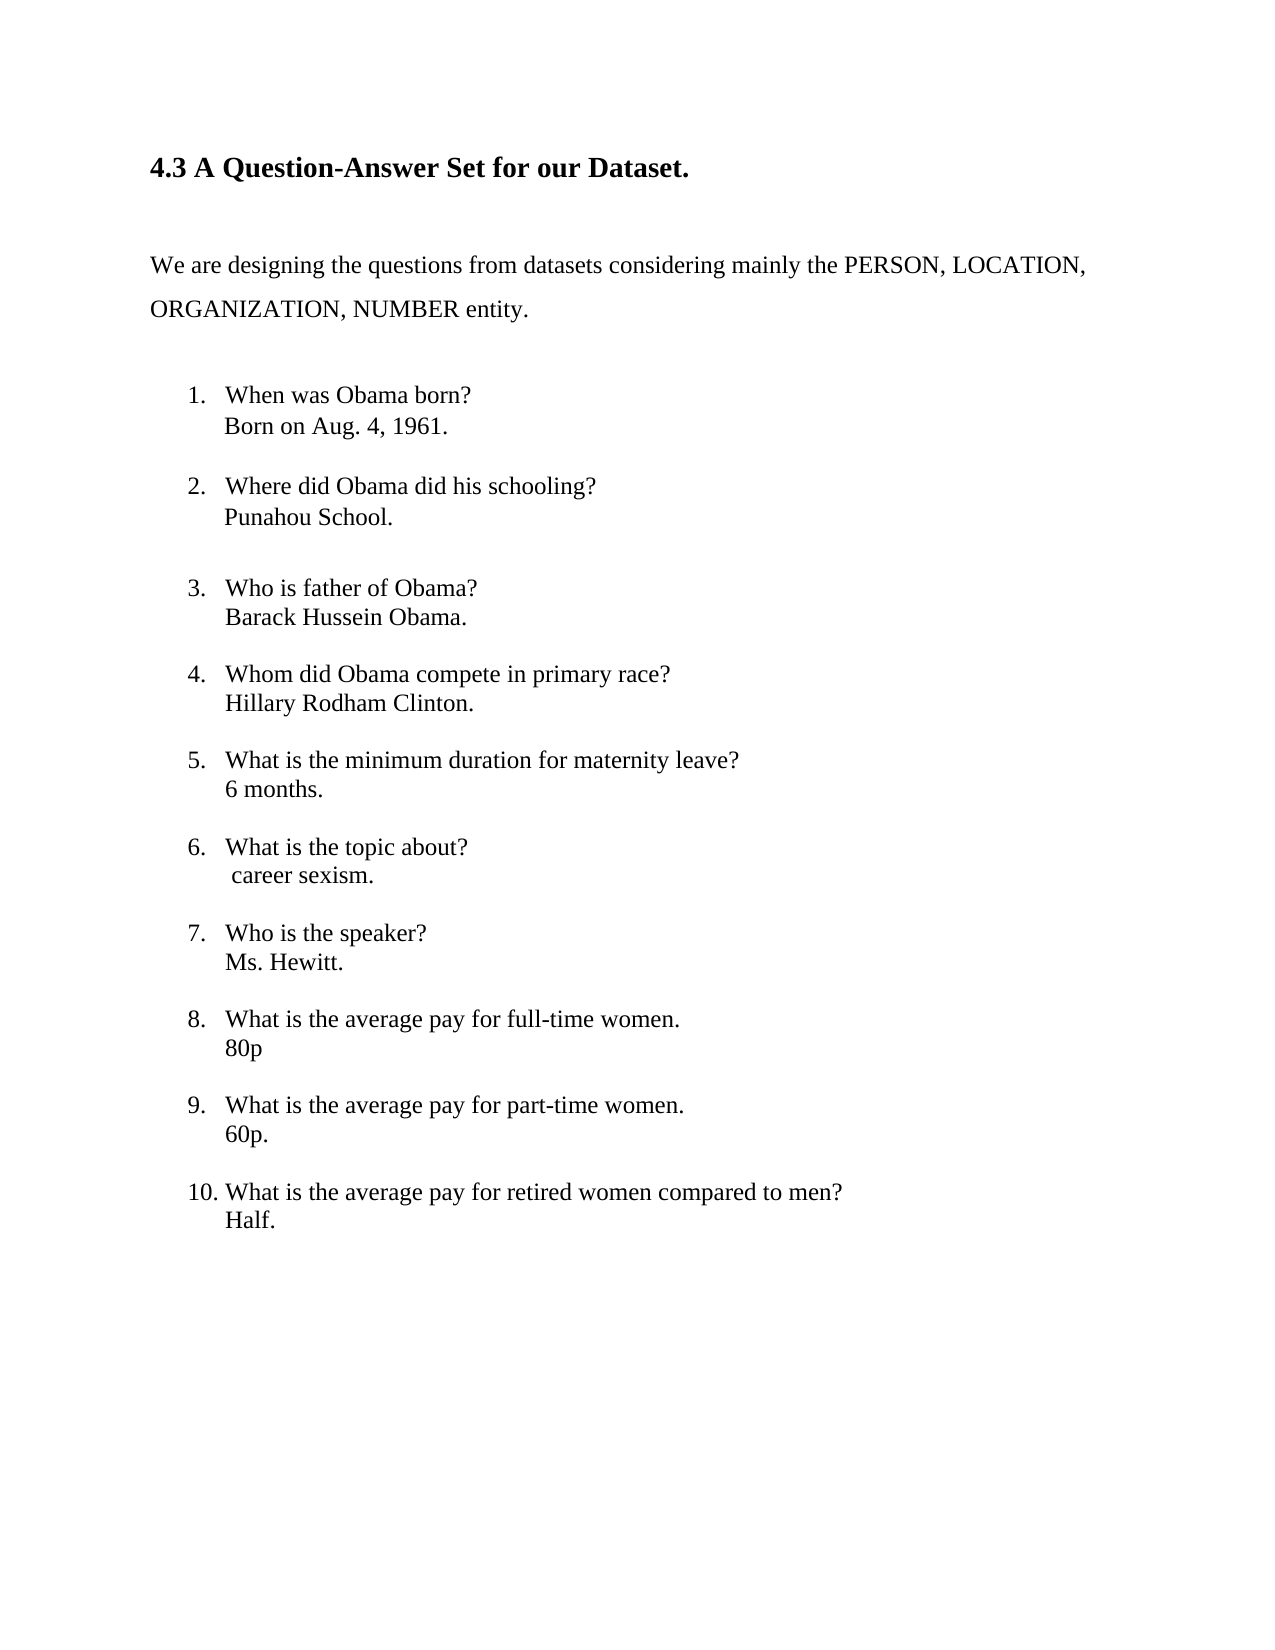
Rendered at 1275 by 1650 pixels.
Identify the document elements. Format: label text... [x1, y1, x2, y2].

text 80p [225, 1033, 1125, 1062]
list What is the average pay for full-time women. [187, 1004, 1125, 1033]
list Born on Aug. 4, 1961. [224, 411, 1125, 440]
text 60p. [225, 1119, 1125, 1148]
text 6 months. [225, 774, 1125, 803]
list Who is the speaker? [187, 918, 1125, 947]
text Hillary Rodham Clinton. [225, 688, 1125, 717]
list Who is father of Obama? [187, 573, 1125, 602]
list What is the topic about? [187, 832, 1125, 861]
text 4.3 A Question-Answer Set for our Dataset. [150, 150, 1125, 183]
list Where did Obama did his schooling? [187, 471, 1125, 499]
text Half. [225, 1206, 1125, 1234]
list What is the average pay for retired women compared to men? [187, 1177, 1125, 1206]
text Barack Hussein Obama. [225, 602, 1125, 631]
text We are designing the questions from datasets considering mainly the PERSON, LOCATION, ORGANIZATION, NUMBER entity. [150, 251, 1125, 322]
list What is the minimum duration for maternity leave? [187, 746, 1125, 774]
list When was Obama born? [187, 380, 1125, 409]
list What is the average pay for part-time women. [187, 1091, 1125, 1119]
text Ms. Hewitt. [225, 947, 1125, 976]
list Whom did Obama compete in primary race? [187, 659, 1125, 688]
list Punahou School. [224, 502, 1125, 531]
text career sexism. [225, 861, 1125, 889]
